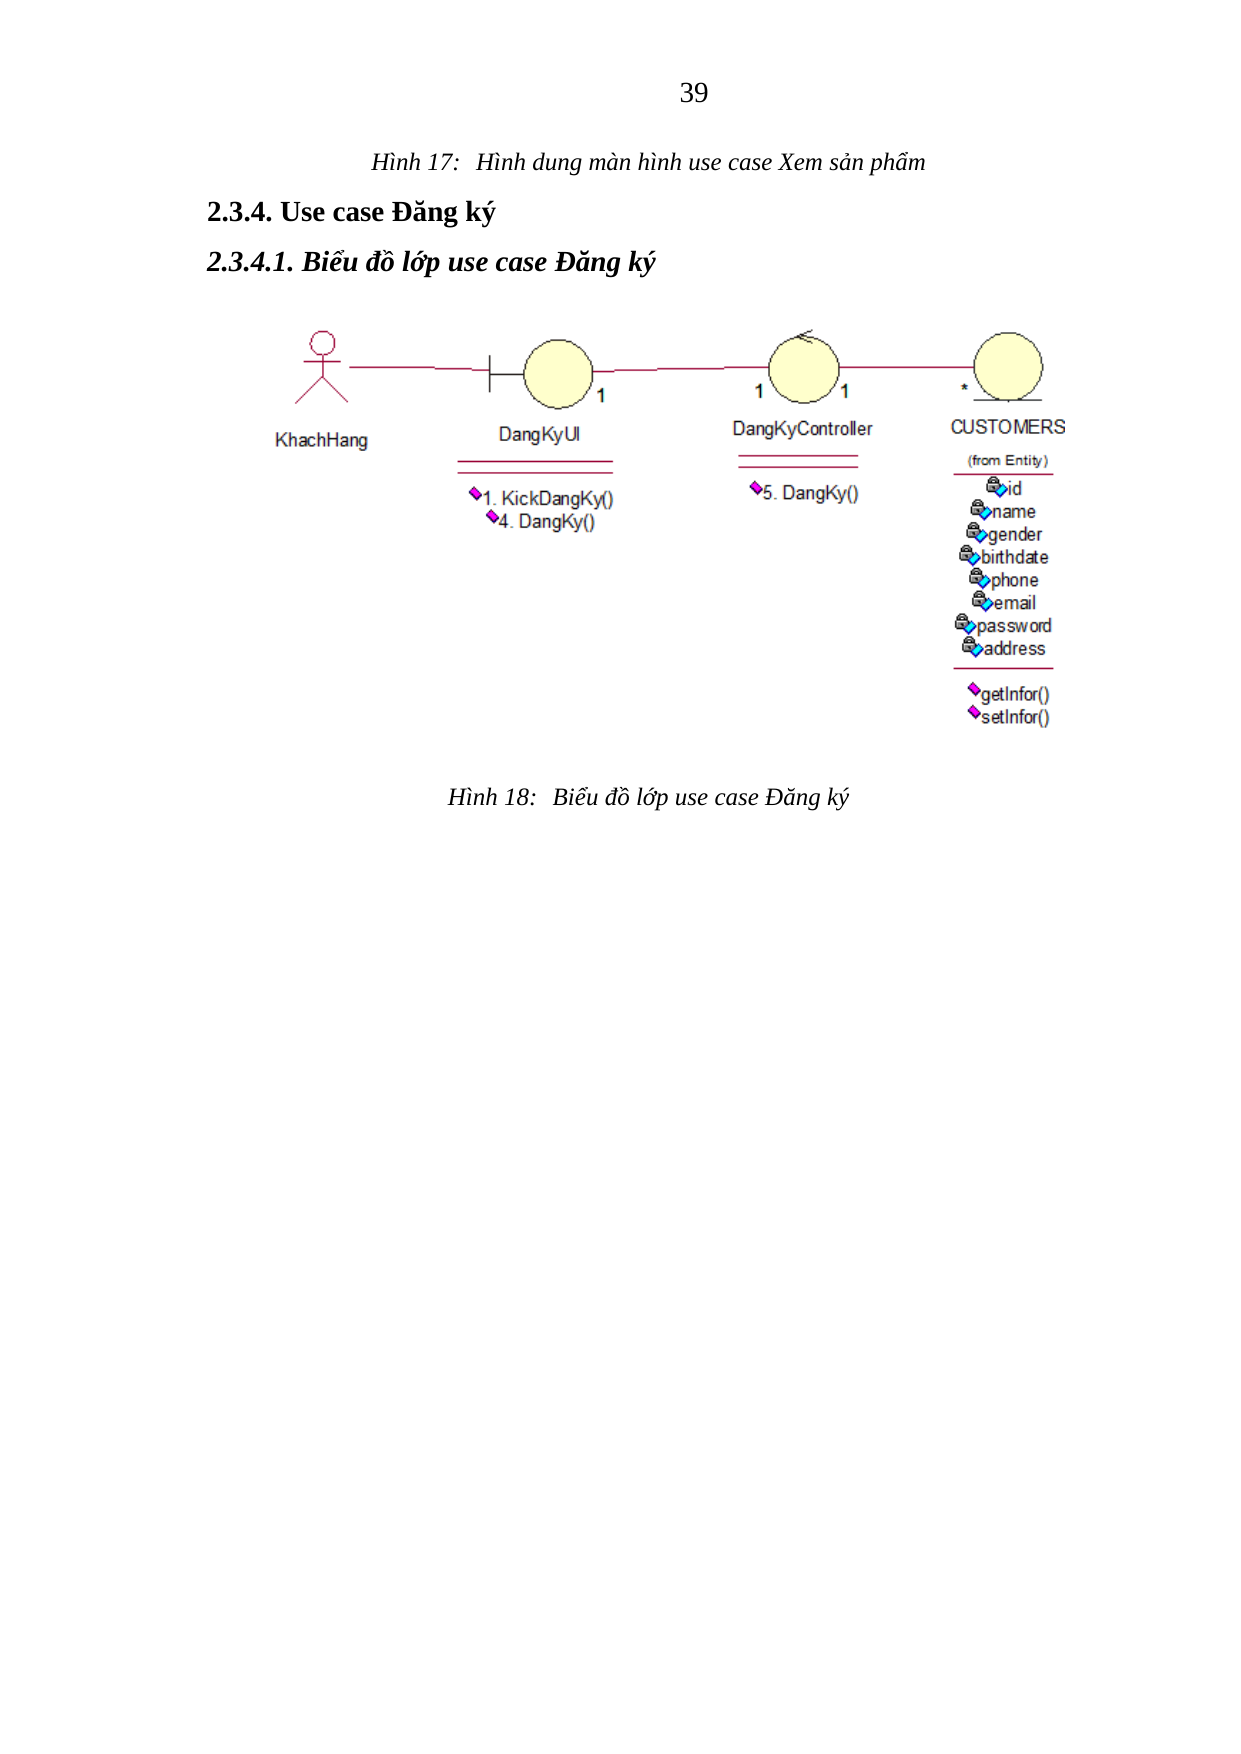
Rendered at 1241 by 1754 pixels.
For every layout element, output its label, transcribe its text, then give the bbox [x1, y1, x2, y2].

subtitle 2.3.4.1. Biểu đồ lớp use case Đăng ký [207, 244, 1122, 278]
subtitle 2.3.4. Use case Đăng ký [207, 194, 1122, 228]
text Hình dung màn hình use case Xem sản phẩm [207, 147, 1122, 176]
text Biểu đồ lớp use case Đăng ký [207, 782, 1122, 811]
picture [264, 295, 1065, 765]
